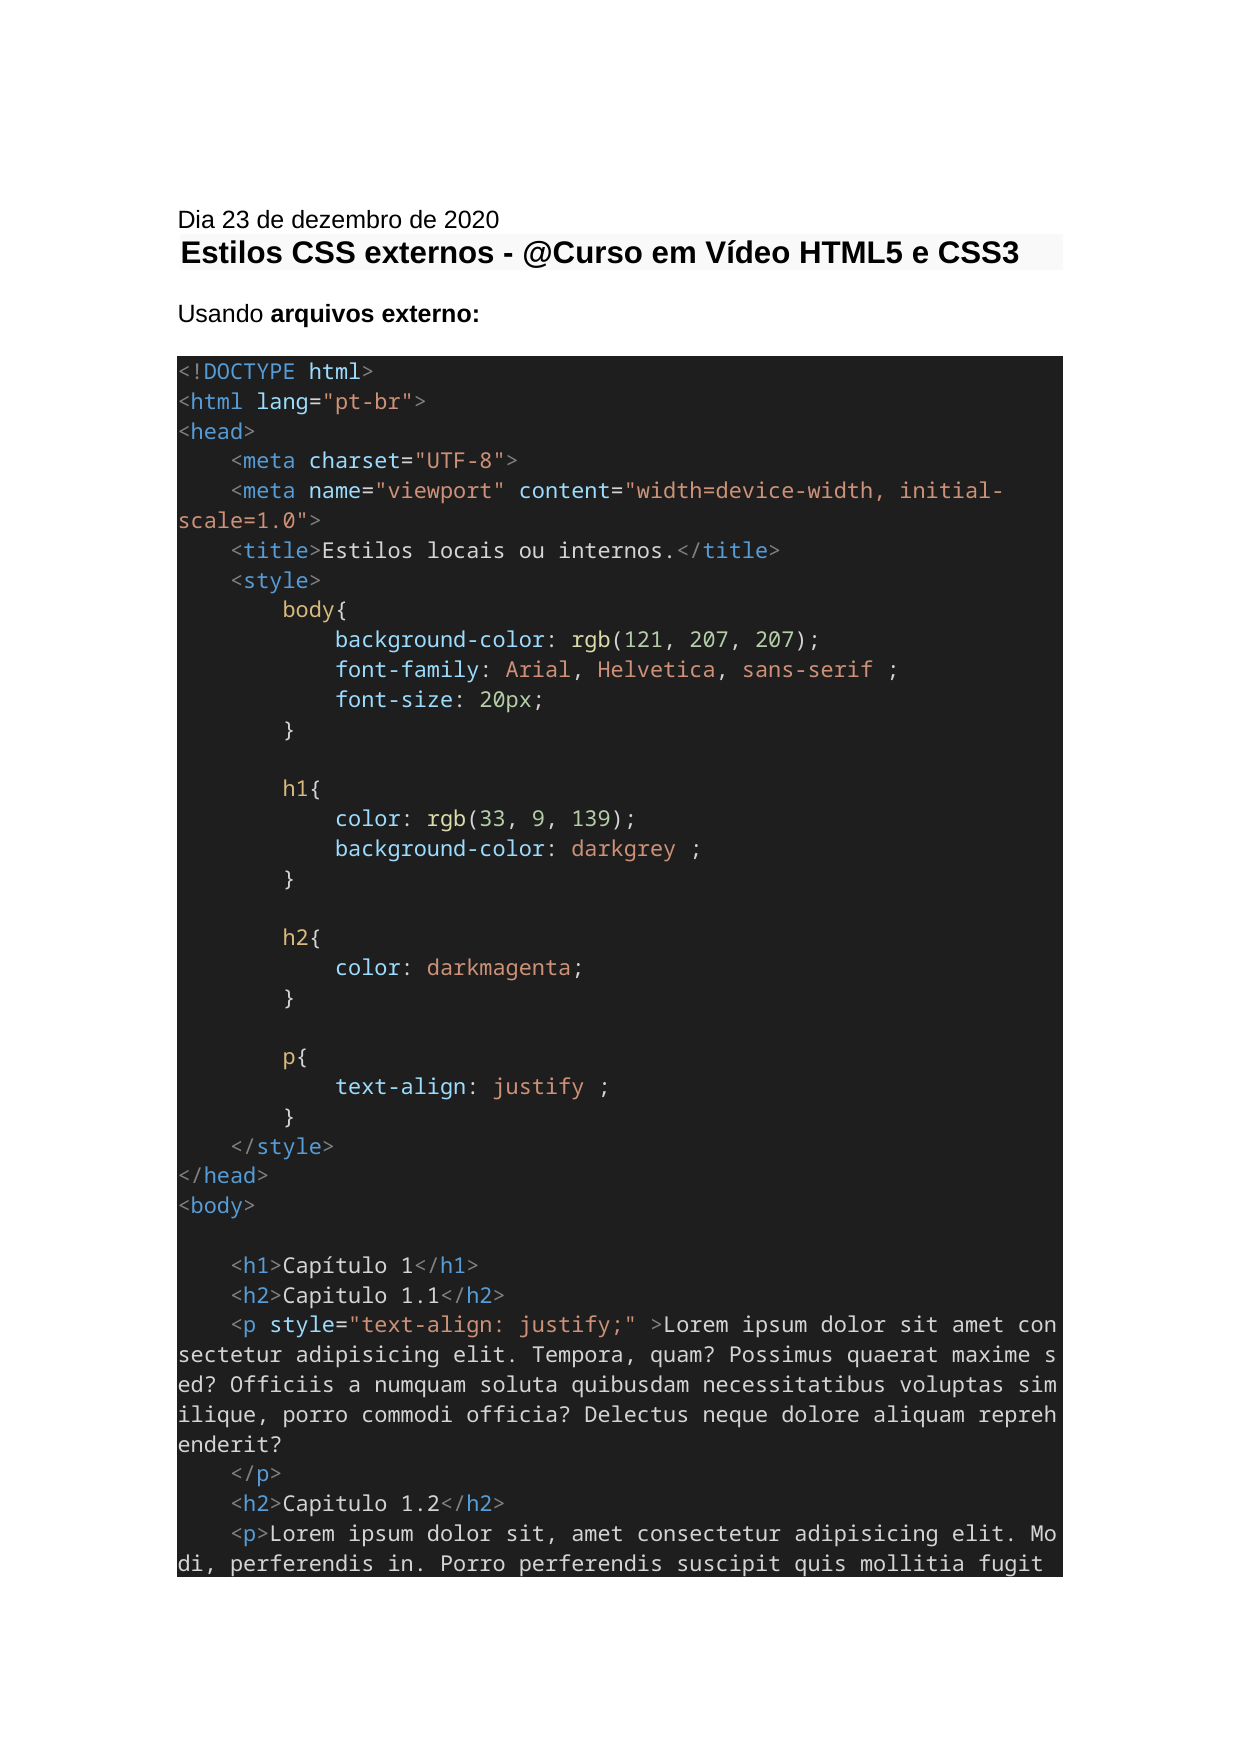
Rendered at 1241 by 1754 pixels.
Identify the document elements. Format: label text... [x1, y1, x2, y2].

text } [177, 862, 1063, 892]
text </style> [177, 1131, 1063, 1160]
text <style> [177, 564, 1063, 594]
text color: rgb(33, 9, 139); [177, 803, 1063, 833]
text } [177, 982, 1063, 1011]
text <meta name="viewport" content="width=device-width, initial-scale=1.0"> [177, 475, 1063, 535]
text <html lang="pt-br"> [177, 386, 1063, 416]
text <title>Estilos locais ou internos.</title> [177, 535, 1063, 564]
text </head> [177, 1160, 1063, 1190]
text } [177, 1101, 1063, 1131]
text h1{ [177, 773, 1063, 803]
text <meta charset="UTF-8"> [177, 445, 1063, 475]
text <body> [177, 1190, 1063, 1220]
text <h2>Capitulo 1.1</h2> [177, 1279, 1063, 1309]
text color: darkmagenta; [177, 952, 1063, 982]
subtitle Estilos CSS externos - @Curso em Vídeo HTML5 e CSS3 [180, 234, 1063, 270]
text p{ [177, 1041, 1063, 1071]
text } [177, 713, 1063, 743]
text font-family: Arial, Helvetica, sans-serif ; [177, 654, 1063, 684]
text <p style="text-align: justify;" >Lorem ipsum dolor sit amet consectetur adipisicing elit. Tempora, quam? Possimus quaerat maxime sed? Officiis a numquam soluta quibusdam necessitatibus voluptas similique, porro commodi officia? Delectus neque dolore aliquam reprehenderit? [177, 1309, 1063, 1458]
text <h1>Capítulo 1</h1> [177, 1250, 1063, 1279]
text <head> [177, 416, 1063, 445]
text <!DOCTYPE html> [177, 356, 1063, 386]
text </p> [177, 1458, 1063, 1488]
text font-size: 20px; [177, 684, 1063, 713]
text background-color: rgb(121, 207, 207); [177, 624, 1063, 654]
text background-color: darkgrey ; [177, 833, 1063, 862]
text h2{ [177, 922, 1063, 952]
text text-align: justify ; [177, 1071, 1063, 1101]
text Dia 23 de dezembro de 2020 [177, 205, 1063, 234]
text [177, 1518, 1063, 1577]
text body{ [177, 594, 1063, 624]
text Usando arquivos externo: [177, 298, 1063, 327]
text <h2>Capitulo 1.2</h2> [177, 1488, 1063, 1518]
